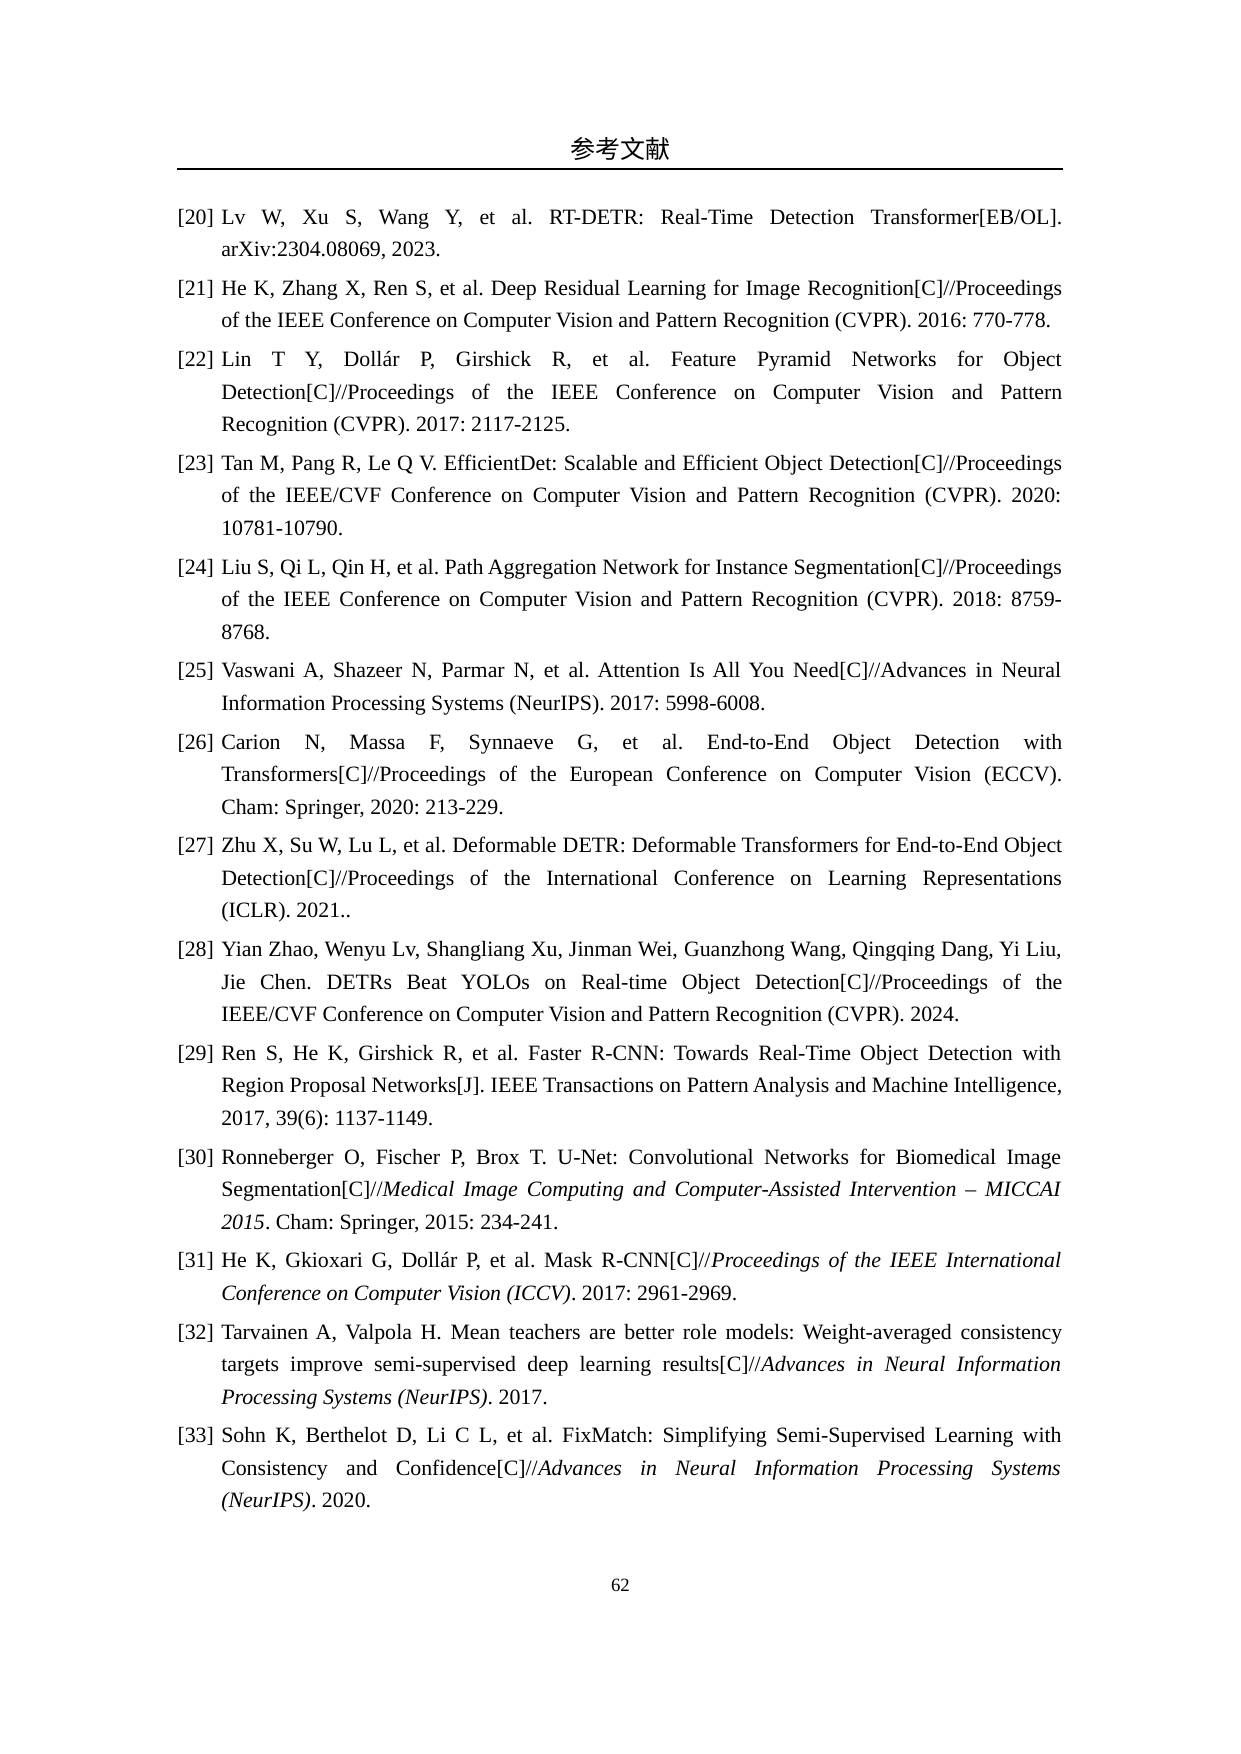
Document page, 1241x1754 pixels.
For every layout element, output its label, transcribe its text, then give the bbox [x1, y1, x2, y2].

list Tan M, Pang R, Le Q V. EfficientDet: Scalable and Efficient Object Detection[C]//Proceedings of the IEEE/CVF Conference on Computer Vision and Pattern Recognition (CVPR). 2020: 10781-10790. [177, 446, 1063, 544]
list Liu S, Qi L, Qin H, et al. Path Aggregation Network for Instance Segmentation[C]//Proceedings of the IEEE Conference on Computer Vision and Pattern Recognition (CVPR). 2018: 8759-8768. [177, 550, 1063, 647]
list Carion N, Massa F, Synnaeve G, et al. End-to-End Object Detection with Transformers[C]//Proceedings of the European Conference on Computer Vision (ECCV). Cham: Springer, 2020: 213-229. [177, 725, 1063, 822]
list Zhu X, Su W, Lu L, et al. Deformable DETR: Deformable Transformers for End-to-End Object Detection[C]//Proceedings of the International Conference on Learning Representations (ICLR). 2021.. [177, 829, 1063, 926]
list Vaswani A, Shazeer N, Parmar N, et al. Attention Is All You Need[C]//Advances in Neural Information Processing Systems (NeurIPS). 2017: 5998-6008. [177, 654, 1063, 719]
list Lv W, Xu S, Wang Y, et al. RT-DETR: Real-Time Detection Transformer[EB/OL]. arXiv:2304.08069, 2023. [177, 200, 1063, 265]
list Ren S, He K, Girshick R, et al. Faster R-CNN: Towards Real-Time Object Detection with Region Proposal Networks[J]. IEEE Transactions on Pattern Analysis and Machine Intelligence, 2017, 39(6): 1137-1149. [177, 1036, 1063, 1134]
list He K, Gkioxari G, Dollár P, et al. Mask R-CNN[C]//Proceedings of the IEEE International Conference on Computer Vision (ICCV). 2017: 2961-2969. [177, 1244, 1063, 1309]
list Sohn K, Berthelot D, Li C L, et al. FixMatch: Simplifying Semi-Supervised Learning with Consistency and Confidence[C]//Advances in Neural Information Processing Systems (NeurIPS). 2020. [177, 1419, 1063, 1516]
list Tarvainen A, Valpola H. Mean teachers are better role models: Weight-averaged consistency targets improve semi-supervised deep learning results[C]//Advances in Neural Information Processing Systems (NeurIPS). 2017. [177, 1315, 1063, 1412]
list He K, Zhang X, Ren S, et al. Deep Residual Learning for Image Recognition[C]//Proceedings of the IEEE Conference on Computer Vision and Pattern Recognition (CVPR). 2016: 770-778. [177, 271, 1063, 336]
list Yian Zhao, Wenyu Lv, Shangliang Xu, Jinman Wei, Guanzhong Wang, Qingqing Dang, Yi Liu, Jie Chen. DETRs Beat YOLOs on Real-time Object Detection[C]//Proceedings of the IEEE/CVF Conference on Computer Vision and Pattern Recognition (CVPR). 2024. [177, 932, 1063, 1030]
list Ronneberger O, Fischer P, Brox T. U-Net: Convolutional Networks for Biomedical Image Segmentation[C]//Medical Image Computing and Computer-Assisted Intervention – MICCAI 2015. Cham: Springer, 2015: 234-241. [177, 1140, 1063, 1237]
list Lin T Y, Dollár P, Girshick R, et al. Feature Pyramid Networks for Object Detection[C]//Proceedings of the IEEE Conference on Computer Vision and Pattern Recognition (CVPR). 2017: 2117-2125. [177, 342, 1063, 440]
